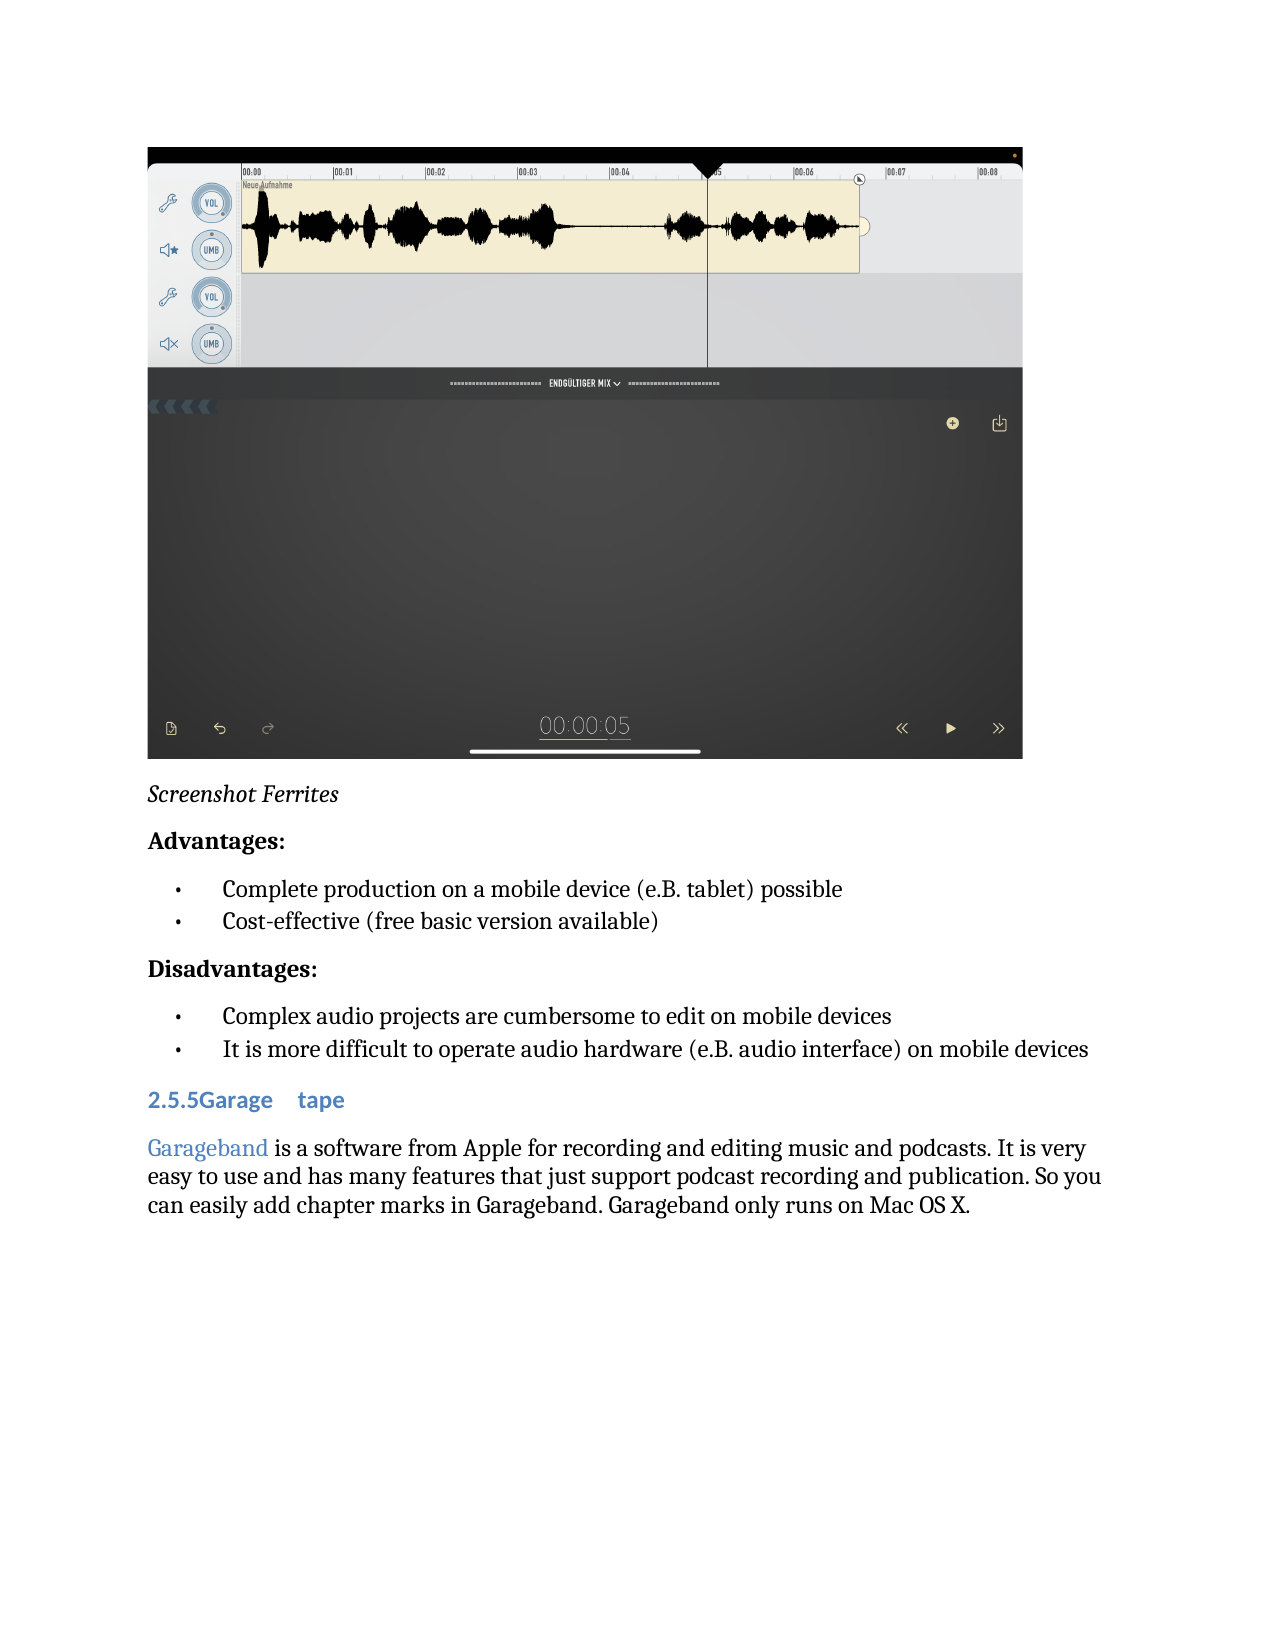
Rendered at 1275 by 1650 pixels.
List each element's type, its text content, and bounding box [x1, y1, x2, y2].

text Advantages: [148, 827, 1127, 856]
text Disadvantages: [148, 954, 1127, 983]
text Garageband is a software from Apple for recording and editing music and podcasts. It is very easy to use and has many features that just support podcast recording and publication. So you can easily add chapter marks in Garageband. Garageband only runs on Mac OS X. [148, 1133, 1127, 1220]
list Complete production on a mobile device (e.B. tablet) possible [173, 874, 1127, 903]
subtitle 2.5.5Garage tape [148, 1084, 1127, 1115]
picture [147, 147, 1023, 759]
list Cost-effective (free basic version available) [173, 907, 1127, 936]
list Complex audio projects are cumbersome to edit on mobile devices [173, 1002, 1127, 1031]
list It is more difficult to operate audio hardware (e.B. audio interface) on mobile devices [173, 1034, 1127, 1063]
text Screenshot Ferrites [148, 779, 1127, 808]
